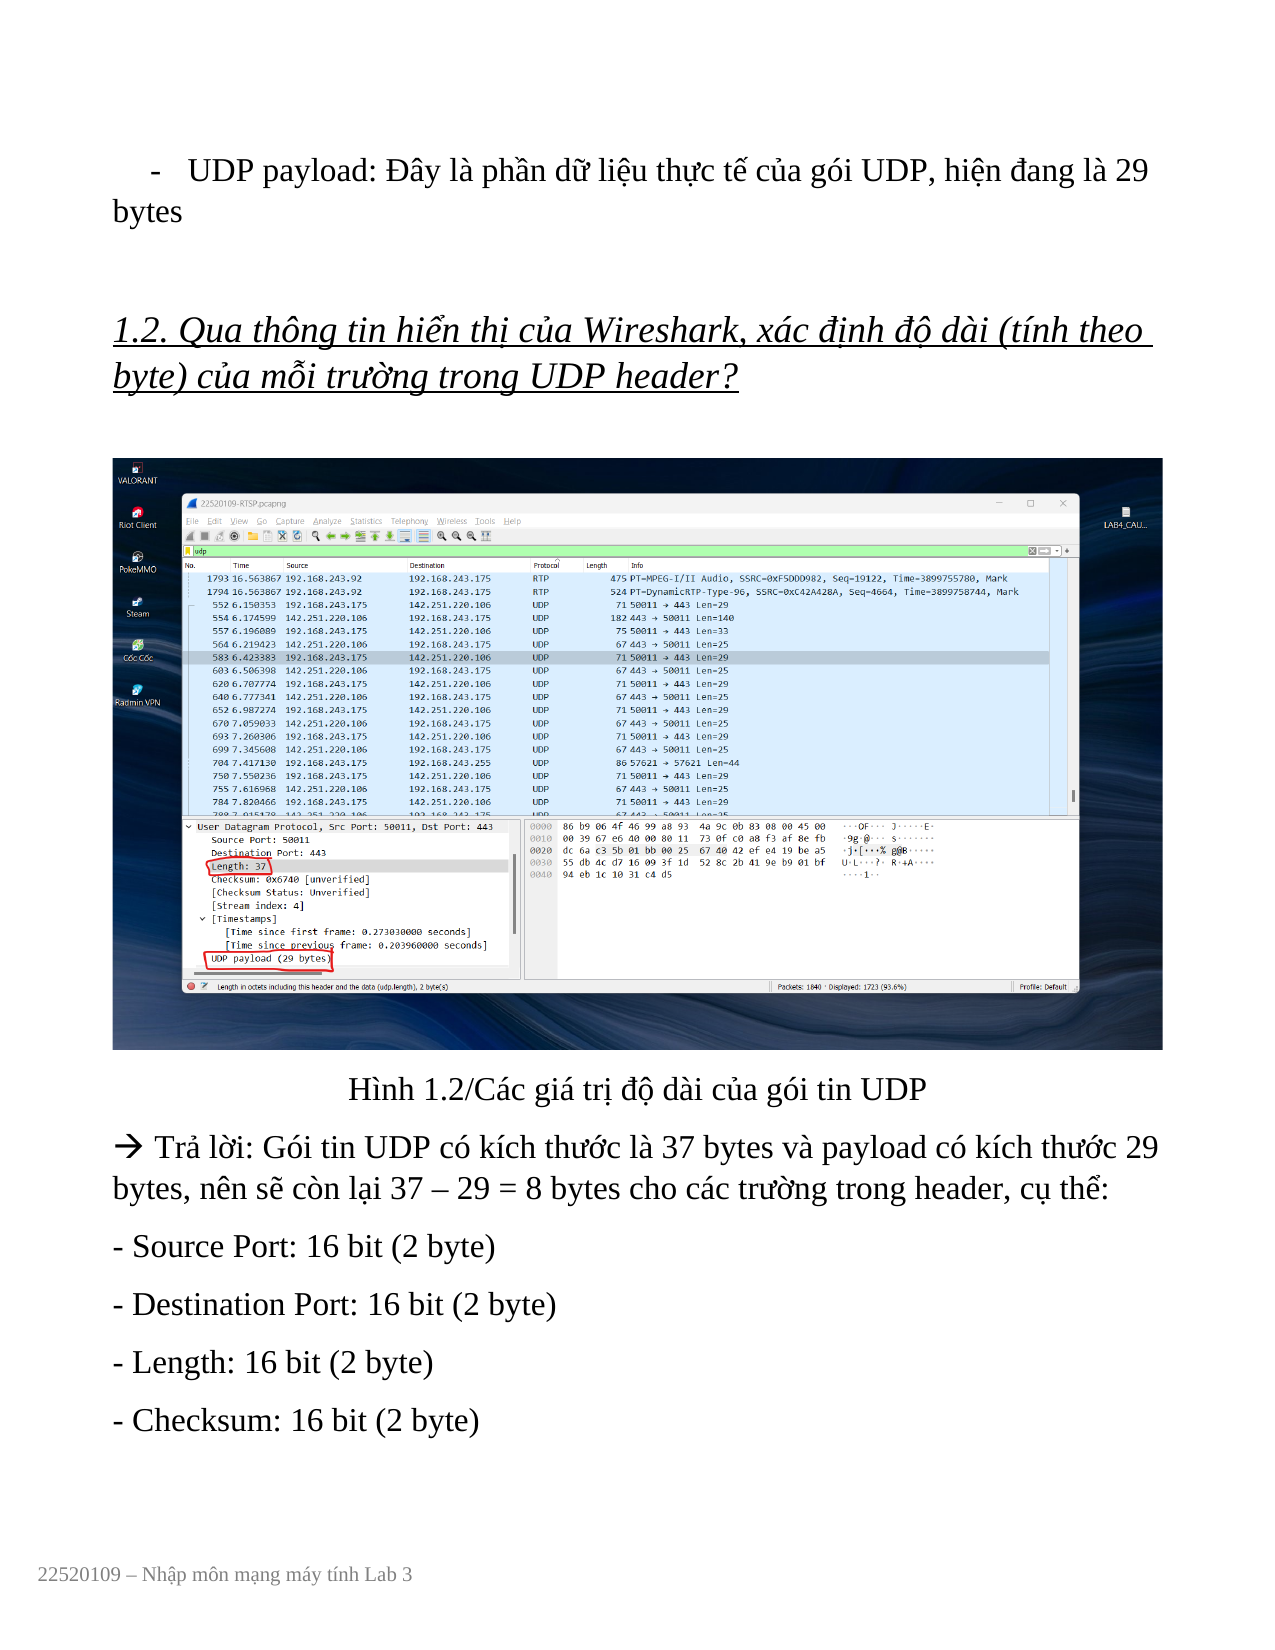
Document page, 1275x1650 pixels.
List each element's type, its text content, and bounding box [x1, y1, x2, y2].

subtitle 1.2. Qua thông tin hiển thị của Wireshark, xác định độ dài (tính theo byte) của mỗi trường trong UDP header? [112, 307, 1162, 397]
text - UDP payload: Đây là phần dữ liệu thực tế của gói UDP, hiện đang là 29 bytes [112, 150, 1162, 230]
text - Checksum: 16 bit (2 byte) [112, 1400, 1162, 1439]
text - Destination Port: 16 bit (2 byte) [112, 1284, 1162, 1323]
text Trả lời: Gói tin UDP có kích thước là 37 bytes và payload có kích thước 29 bytes, nên sẽ còn lại 37 – 29 = 8 bytes cho các trường trong header, cụ thể: [112, 1127, 1162, 1207]
text - Source Port: 16 bit (2 byte) [112, 1226, 1162, 1264]
picture [112, 458, 1163, 1050]
text - Length: 16 bit (2 byte) [112, 1342, 1162, 1381]
text Hình 1.2/Các giá trị độ dài của gói tin UDP [112, 1069, 1162, 1107]
